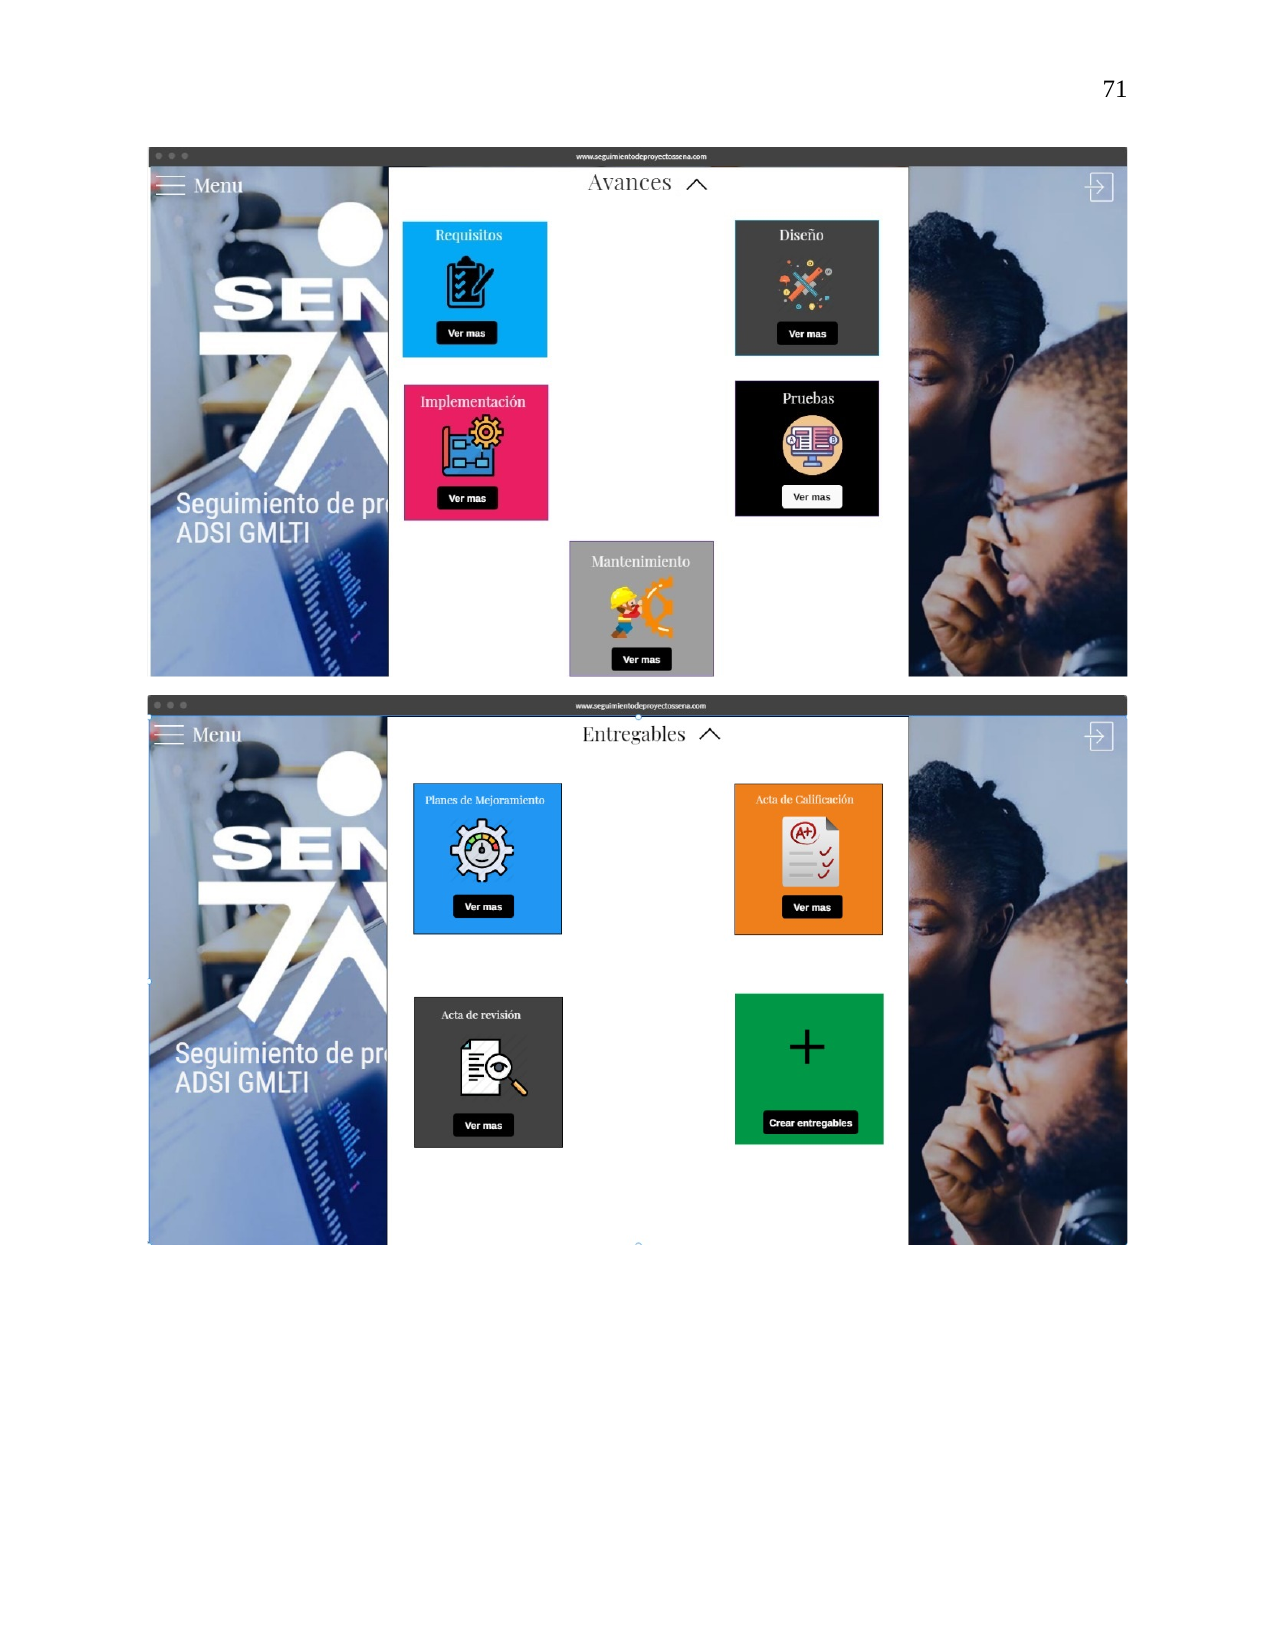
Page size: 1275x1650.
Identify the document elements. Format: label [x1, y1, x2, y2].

picture [147, 147, 1128, 677]
picture [147, 695, 1128, 1245]
